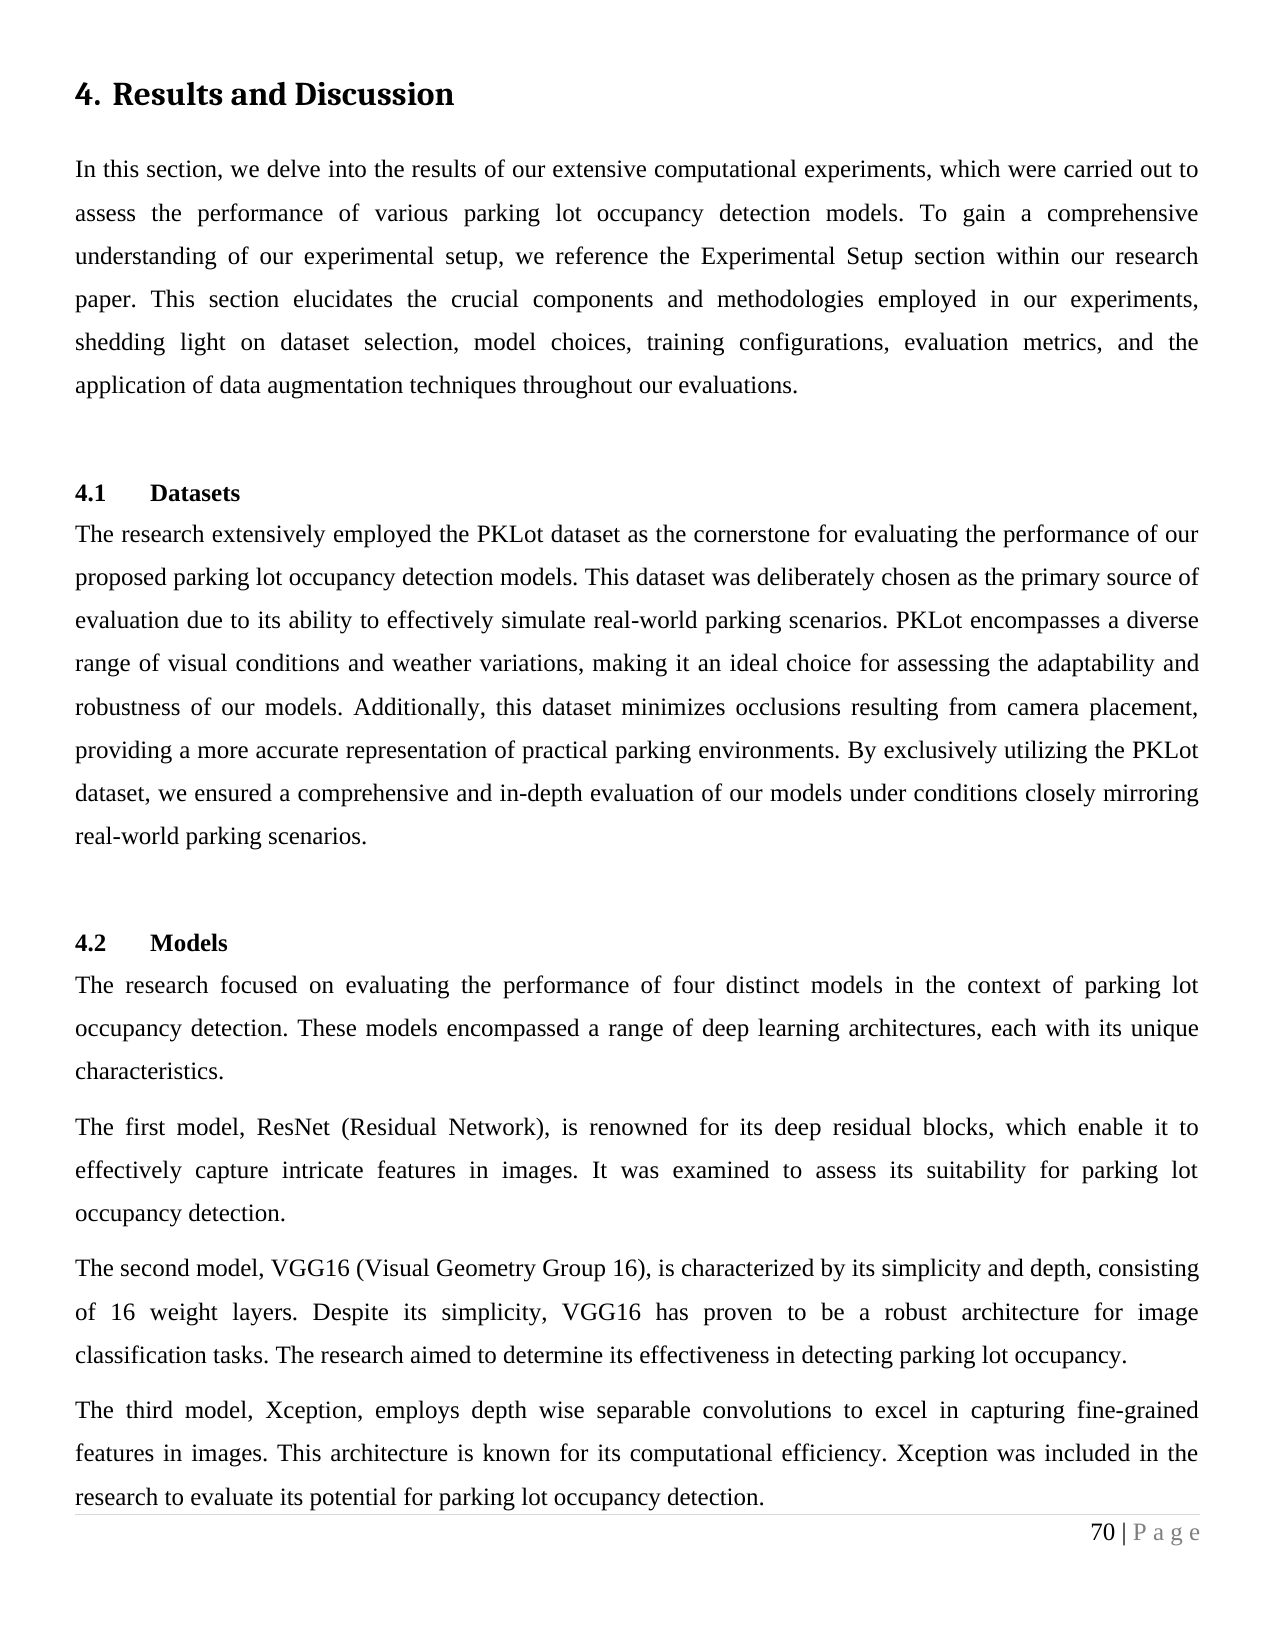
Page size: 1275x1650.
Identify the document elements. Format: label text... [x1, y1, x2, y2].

subtitle 4.2 Models [75, 928, 1200, 957]
text The second model, VGG16 (Visual Geometry Group 16), is characterized by its simplicity and depth, consisting of 16 weight layers. Despite its simplicity, VGG16 has proven to be a robust architecture for image classification tasks. The research aimed to determine its effectiveness in detecting parking lot occupancy. [75, 1253, 1200, 1368]
subtitle 4.1 Datasets [75, 478, 1200, 507]
text The research focused on evaluating the performance of four distinct models in the context of parking lot occupancy detection. These models encompassed a range of deep learning architectures, each with its unique characteristics. [75, 970, 1200, 1085]
text In this section, we delve into the results of our extensive computational experiments, which were carried out to assess the performance of various parking lot occupancy detection models. To gain a comprehensive understanding of our experimental setup, we reference the Experimental Setup section within our research paper. This section elucidates the crucial components and methodologies employed in our experiments, shedding light on dataset selection, model choices, training configurations, evaluation metrics, and the application of data augmentation techniques throughout our evaluations. [75, 154, 1200, 399]
text The third model, Xception, employs depth wise separable convolutions to excel in capturing fine-grained features in images. This architecture is known for its computational efficiency. Xception was included in the research to evaluate its potential for parking lot occupancy detection. [75, 1395, 1200, 1510]
text The research extensively employed the PKLot dataset as the cornerstone for evaluating the performance of our proposed parking lot occupancy detection models. This dataset was deliberately chosen as the primary source of evaluation due to its ability to effectively simulate real-world parking scenarios. PKLot encompasses a diverse range of visual conditions and weather variations, making it an ideal choice for assessing the adaptability and robustness of our models. Additionally, this dataset minimizes occlusions resulting from camera placement, providing a more accurate representation of practical parking environments. By exclusively utilizing the PKLot dataset, we ensured a comprehensive and in-depth evaluation of our models under conditions closely mirroring real-world parking scenarios. [75, 519, 1200, 850]
subtitle Results and Discussion [75, 75, 1200, 113]
text The first model, ResNet (Residual Network), is renowned for its deep residual blocks, which enable it to effectively capture intricate features in images. It was examined to assess its suitability for parking lot occupancy detection. [75, 1112, 1200, 1227]
